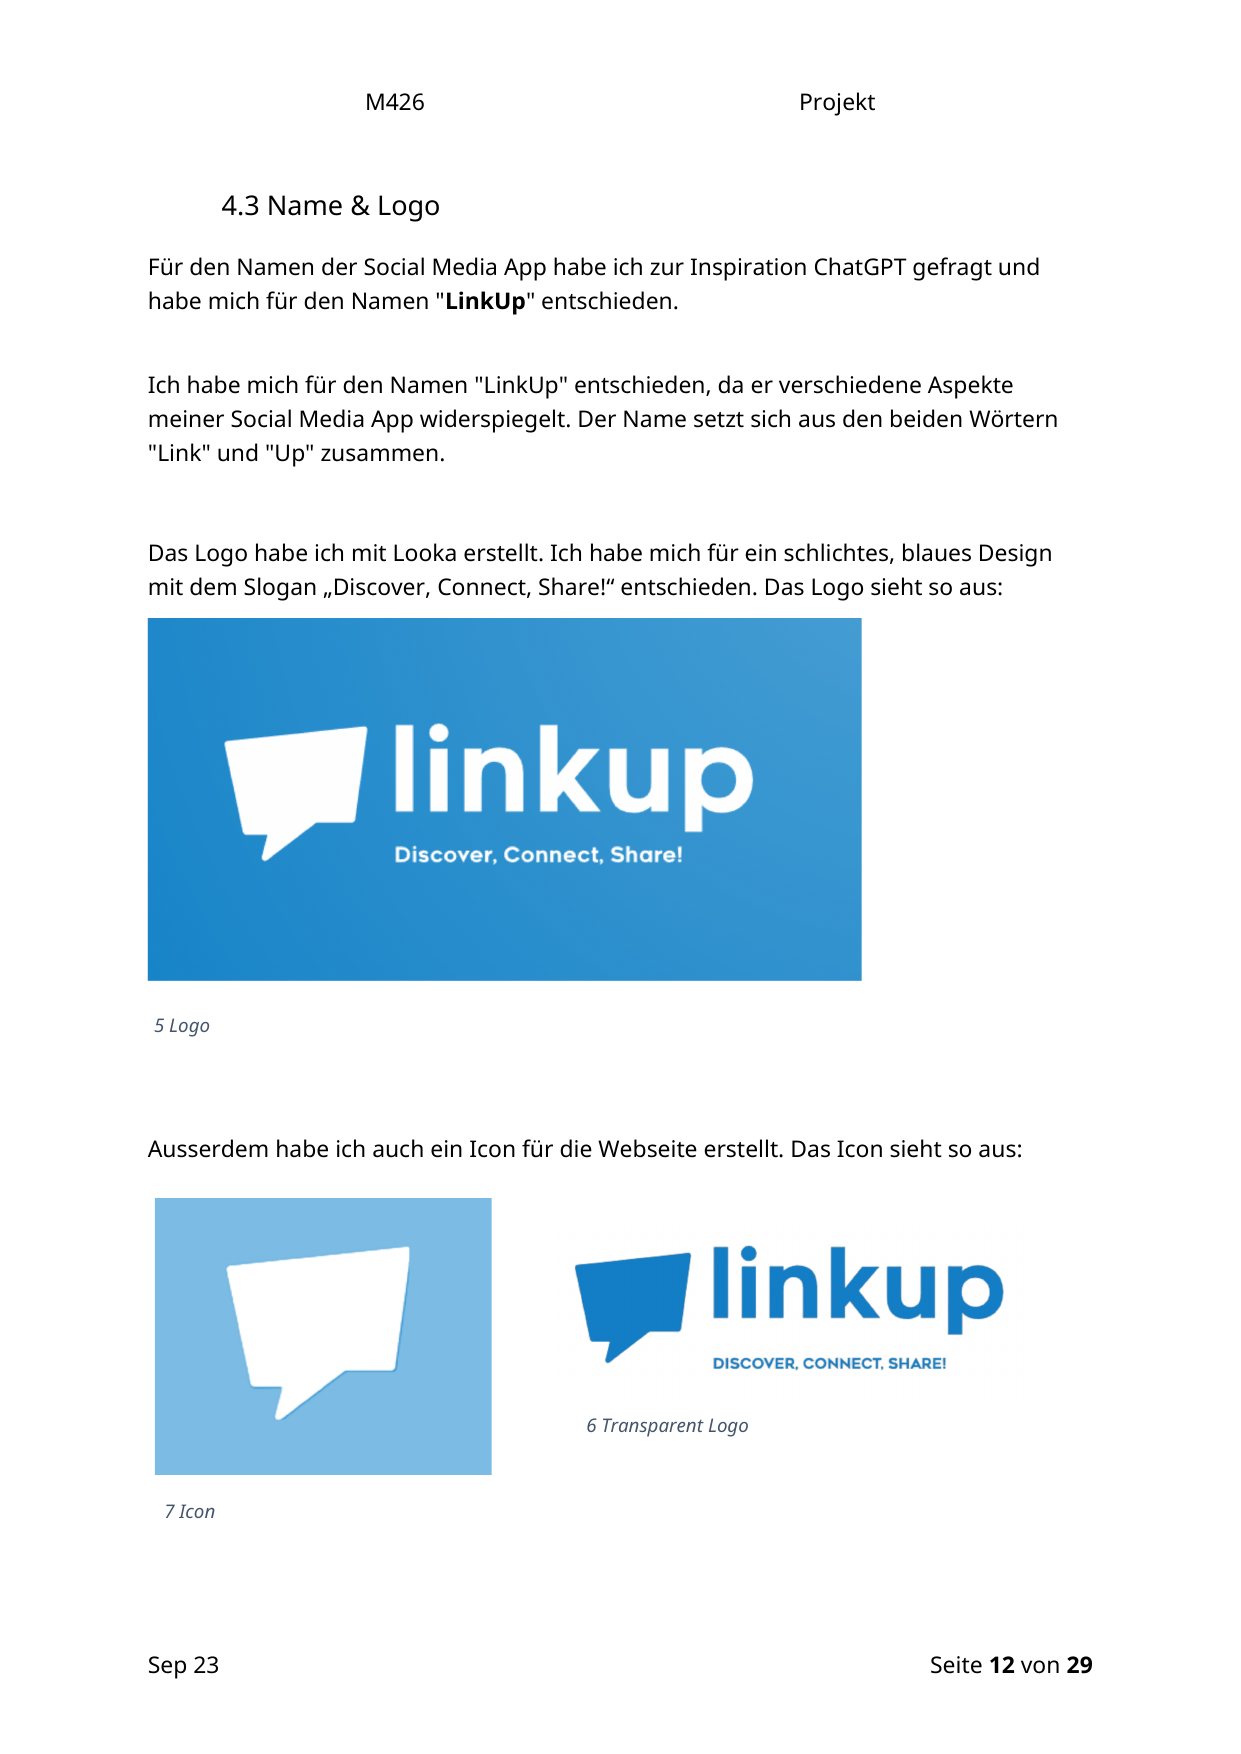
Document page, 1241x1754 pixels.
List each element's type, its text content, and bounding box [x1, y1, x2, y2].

picture [154, 1198, 492, 1475]
text Ich habe mich für den Namen "LinkUp" entschieden, da er verschiedene Aspekte meiner Social Media App widerspiegelt. Der Name setzt sich aus den beiden Wörtern "Link" und "Up" zusammen. [148, 369, 1093, 468]
picture [147, 618, 862, 981]
text Für den Namen der Social Media App habe ich zur Inspiration ChatGPT gefragt und habe mich für den Namen "LinkUp" entschieden. [148, 251, 1093, 350]
picture [554, 1221, 1034, 1407]
text Ausserdem habe ich auch ein Icon für die Webseite erstellt. Das Icon sieht so aus: [148, 1132, 1093, 1164]
subtitle 4.3 Name & Logo [148, 186, 1093, 223]
